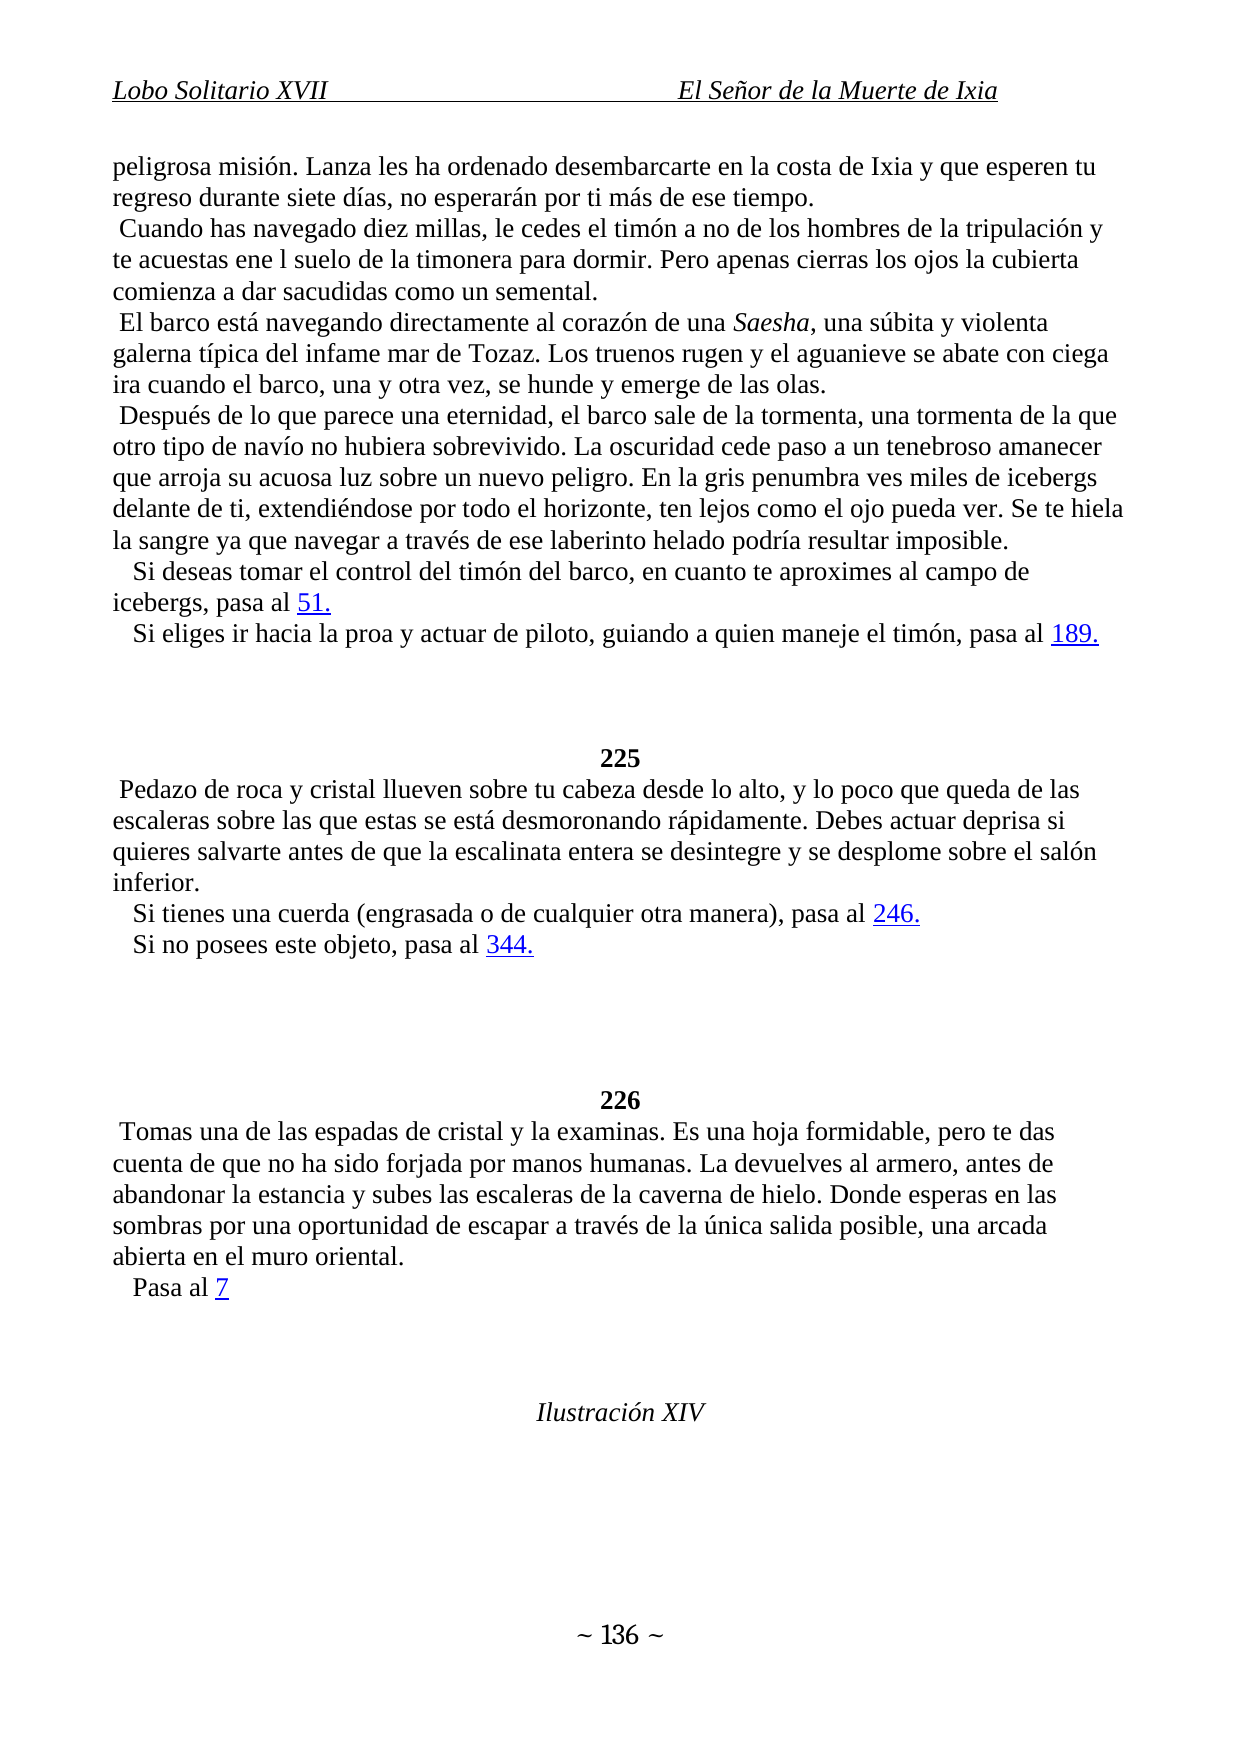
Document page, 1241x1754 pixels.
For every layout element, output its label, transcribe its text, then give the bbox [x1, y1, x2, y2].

text Si no posees este objeto, pasa al 344. [112, 929, 1128, 960]
text Si deseas tomar el control del timón del barco, en cuanto te aproximes al campo de icebergs, pasa al 51. [112, 555, 1128, 617]
text Si tienes una cuerda (engrasada o de cualquier otra manera), pasa al 246. [112, 897, 1128, 929]
text El barco está navegando directamente al corazón de una Saesha, una súbita y violenta galerna típica del infame mar de Tozaz. Los truenos rugen y el aguanieve se abate con ciega ira cuando el barco, una y otra vez, se hunde y emerge de las olas. [112, 306, 1128, 399]
text Tomas una de las espadas de cristal y la examinas. Es una hoja formidable, pero te das cuenta de que no ha sido forjada por manos humanas. La devuelves al armero, antes de abandonar la estancia y subes las escaleras de la caverna de hielo. Donde esperas en las sombras por una oportunidad de escapar a través de la única salida posible, una arcada abierta en el muro oriental. [112, 1116, 1128, 1271]
text Pedazo de roca y cristal llueven sobre tu cabeza desde lo alto, y lo poco que queda de las escaleras sobre las que estas se está desmoronando rápidamente. Debes actuar deprisa si quieres salvarte antes de que la escalinata entera se desintegre y se desplome sobre el salón inferior. [112, 773, 1128, 897]
text Ilustración XIV [112, 1396, 1128, 1427]
text Pasa al 7 [112, 1271, 1128, 1302]
text Si eliges ir hacia la proa y actuar de piloto, guiando a quien maneje el timón, pasa al 189. [112, 617, 1128, 648]
text Cuando has navegado diez millas, le cedes el timón a no de los hombres de la tripulación y te acuestas ene l suelo de la timonera para dormir. Pero apenas cierras los ojos la cubierta comienza a dar sacudidas como un semental. [112, 212, 1128, 306]
text 226 [112, 1084, 1128, 1116]
text Después de lo que parece una eternidad, el barco sale de la tormenta, una tormenta de la que otro tipo de navío no hubiera sobrevivido. La oscuridad cede paso a un tenebroso amanecer que arroja su acuosa luz sobre un nuevo peligro. En la gris penumbra ves miles de icebergs delante de ti, extendiéndose por todo el horizonte, ten lejos como el ojo pueda ver. Se te hiela la sangre ya que navegar a través de ese laberinto helado podría resultar imposible. [112, 399, 1128, 555]
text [112, 150, 1128, 212]
text 225 [112, 742, 1128, 773]
